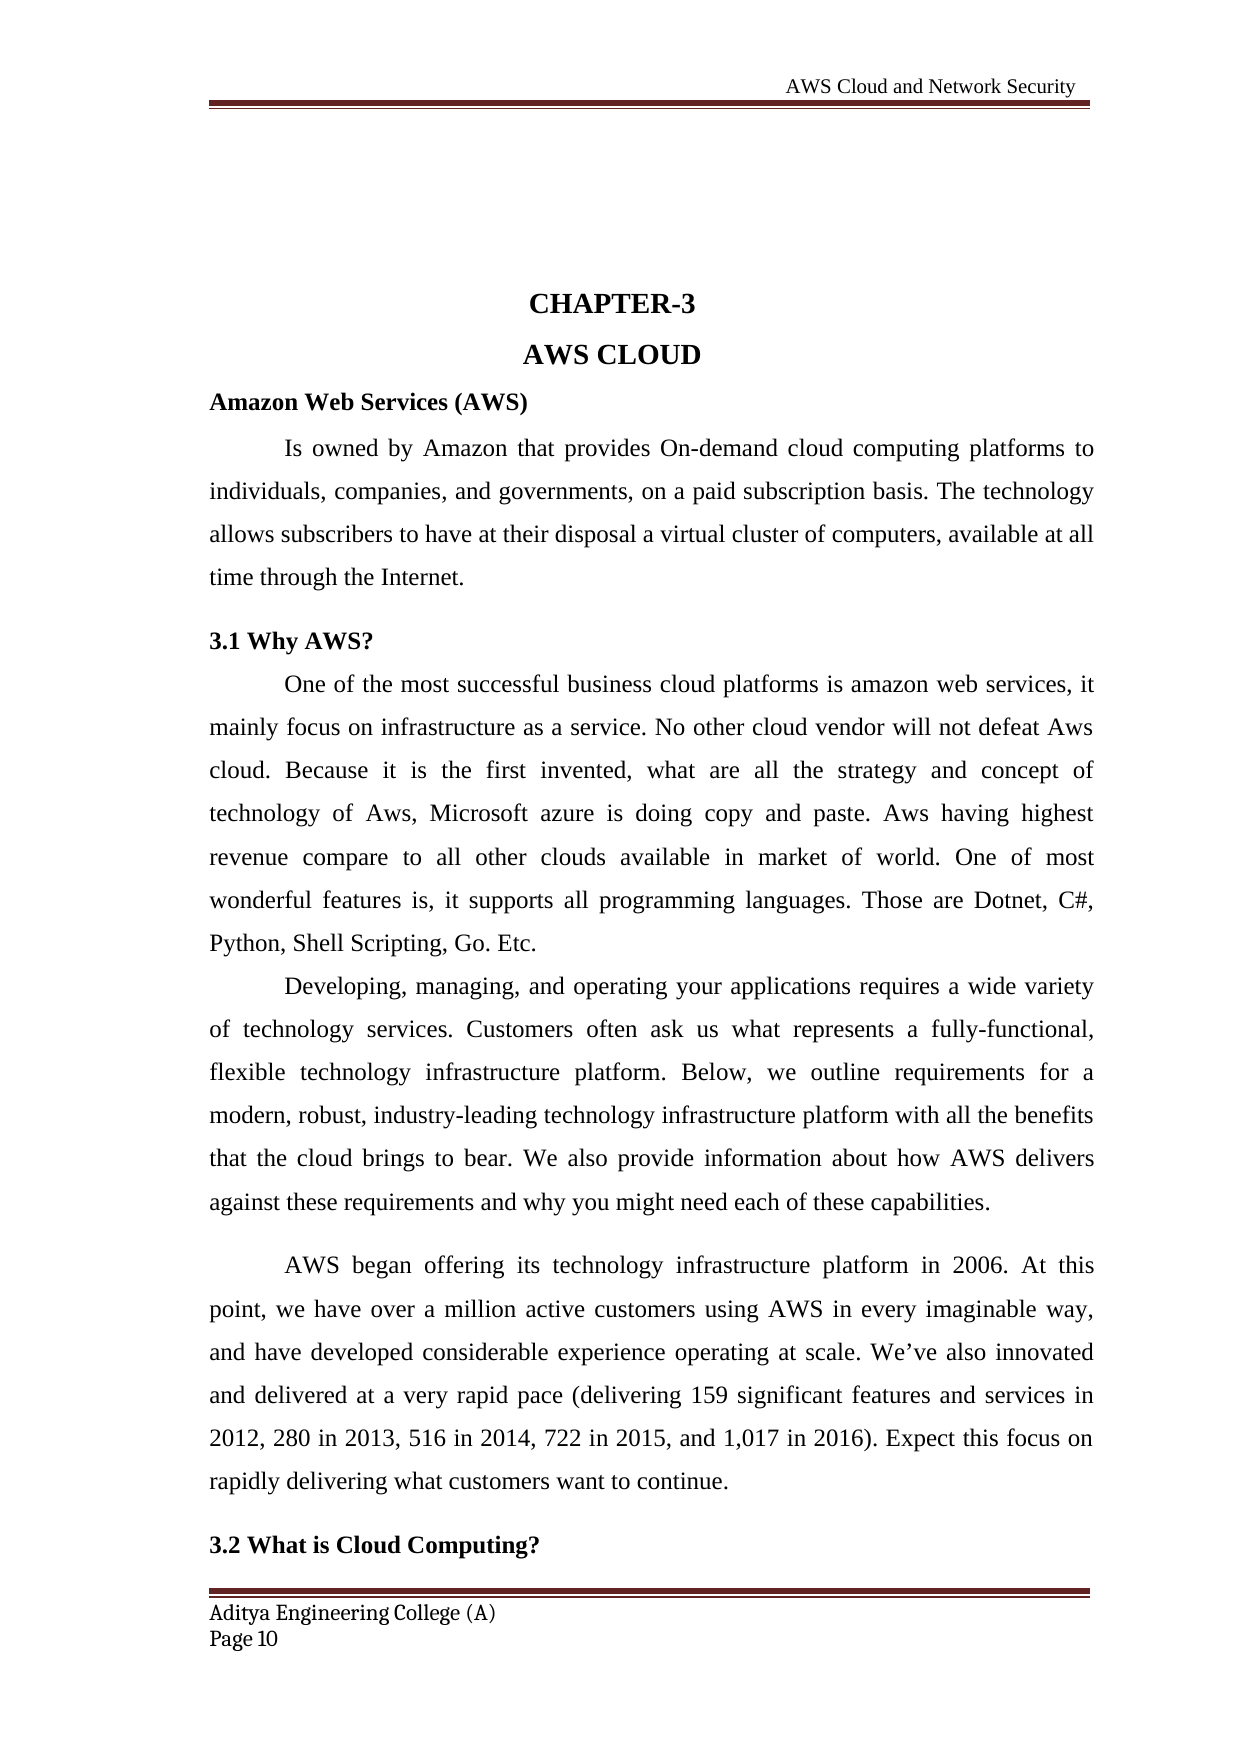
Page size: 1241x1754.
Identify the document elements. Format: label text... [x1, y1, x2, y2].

text AWS CLOUD [209, 337, 1015, 370]
text CHAPTER-3 [209, 287, 1015, 320]
text Developing, managing, and operating your applications requires a wide variety of technology services. Customers often ask us what represents a fully-functional, flexible technology infrastructure platform. Below, we outline requirements for a modern, robust, industry-leading technology infrastructure platform with all the benefits that the cloud brings to bear. We also provide information about how AWS delivers against these requirements and why you might need each of these capabilities. [209, 971, 1095, 1215]
text AWS began offering its technology infrastructure platform in 2006. At this point, we have over a million active customers using AWS in every imaginable way, and have developed considerable experience operating at scale. We’ve also innovated and delivered at a very rapid pace (delivering 159 significant features and services in 2012, 280 in 2013, 516 in 2014, 722 in 2015, and 1,017 in 2016). Expect this focus on rapidly delivering what customers want to continue. [209, 1251, 1095, 1495]
text Amazon Web Services (AWS) [209, 387, 1095, 416]
text Is owned by Amazon that provides On-demand cloud computing platforms to individuals, companies, and governments, on a paid subscription basis. The technology allows subscribers to have at their disposal a virtual cluster of computers, available at all time through the Internet. [209, 433, 1095, 591]
text 3.2 What is Cloud Computing? [209, 1530, 1095, 1559]
text One of the most successful business cloud platforms is amazon web services, it mainly focus on infrastructure as a service. No other cloud vendor will not defeat Aws cloud. Because it is the first invented, what are all the strategy and concept of technology of Aws, Microsoft azure is doing copy and paste. Aws having highest revenue compare to all other clouds available in market of world. One of most wonderful features is, it supports all programming languages. Those are Dotnet, C#, Python, Shell Scripting, Go. Etc. [209, 669, 1095, 957]
text 3.1 Why AWS? [209, 626, 1095, 655]
